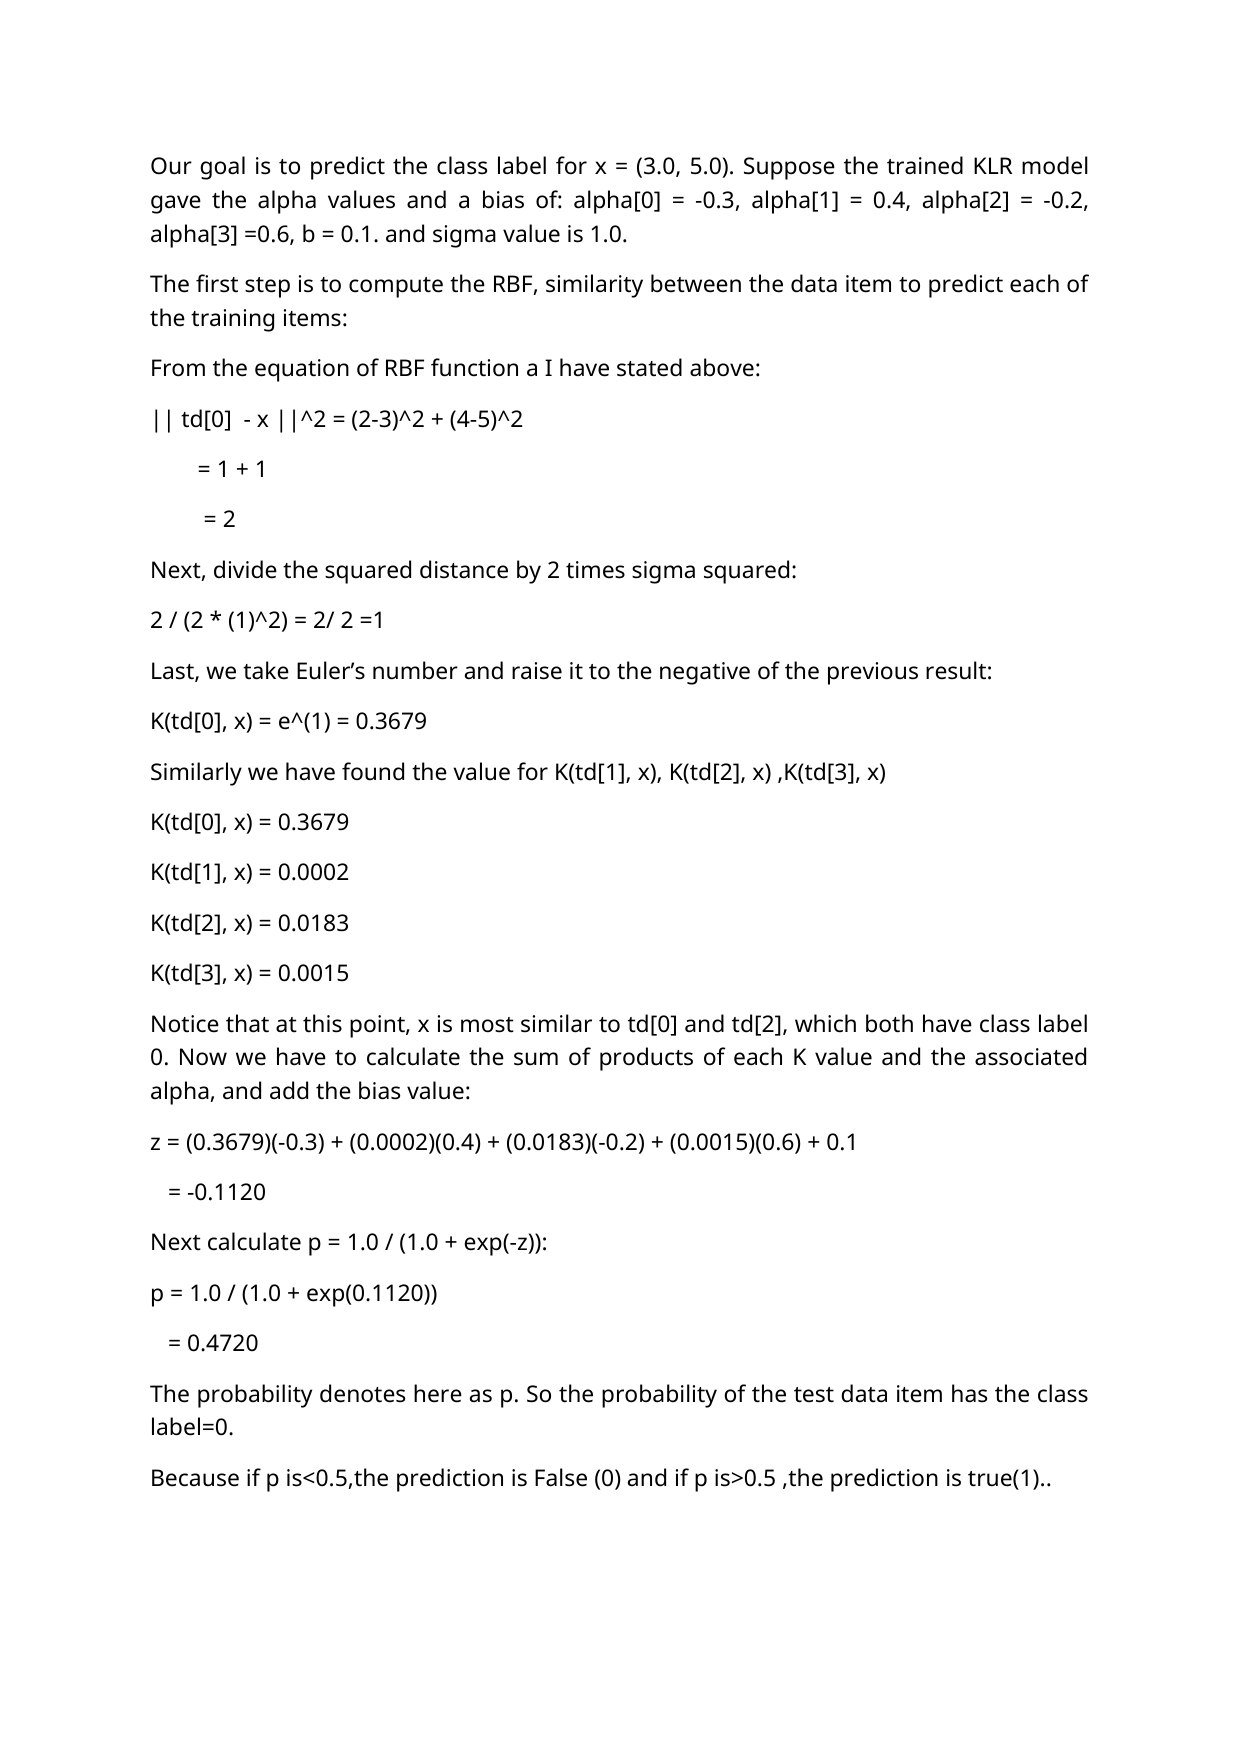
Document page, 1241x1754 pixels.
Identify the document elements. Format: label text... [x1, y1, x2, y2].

text = 1 + 1 [150, 453, 1090, 484]
text K(td[2], x) = 0.0183 [150, 907, 1090, 938]
text Next calculate p = 1.0 / (1.0 + exp(-z)): [150, 1226, 1090, 1257]
text The first step is to compute the RBF, similarity between the data item to predict each of the training items: [150, 268, 1090, 333]
text 2 / (2 * (1)^2) = 2/ 2 =1 [150, 604, 1090, 635]
text Similarly we have found the value for K(td[1], x), K(td[2], x) ,K(td[3], x) [150, 755, 1090, 787]
text Our goal is to predict the class label for x = (3.0, 5.0). Suppose the trained KLR model gave the alpha values and a bias of: alpha[0] = -0.3, alpha[1] = 0.4, alpha[2] = -0.2, alpha[3] =0.6, b = 0.1. and sigma value is 1.0. [150, 150, 1090, 249]
text K(td[0], x) = 0.3679 [150, 806, 1090, 837]
text Last, we take Euler’s number and raise it to the negative of the previous result: [150, 654, 1090, 686]
text From the equation of RBF function a I have stated above: [150, 352, 1090, 383]
text Next, divide the squared distance by 2 times sigma squared: [150, 554, 1090, 585]
text K(td[0], x) = e^(1) = 0.3679 [150, 705, 1090, 736]
text z = (0.3679)(-0.3) + (0.0002)(0.4) + (0.0183)(-0.2) + (0.0015)(0.6) + 0.1 [150, 1125, 1090, 1157]
text || td[0] - x ||^2 = (2-3)^2 + (4-5)^2 [150, 402, 1090, 434]
text = 2 [150, 503, 1090, 534]
text K(td[1], x) = 0.0002 [150, 856, 1090, 887]
text The probability denotes here as p. So the probability of the test data item has the class label=0. [150, 1377, 1090, 1442]
text Notice that at this point, x is most similar to td[0] and td[2], which both have class label 0. Now we have to calculate the sum of products of each K value and the associated alpha, and add the bias value: [150, 1007, 1090, 1106]
text Because if p is<0.5,the prediction is False (0) and if p is>0.5 ,the prediction is true(1).. [150, 1462, 1090, 1493]
text K(td[3], x) = 0.0015 [150, 957, 1090, 988]
text = -0.1120 [150, 1176, 1090, 1207]
text = 0.4720 [150, 1327, 1090, 1358]
text p = 1.0 / (1.0 + exp(0.1120)) [150, 1277, 1090, 1308]
